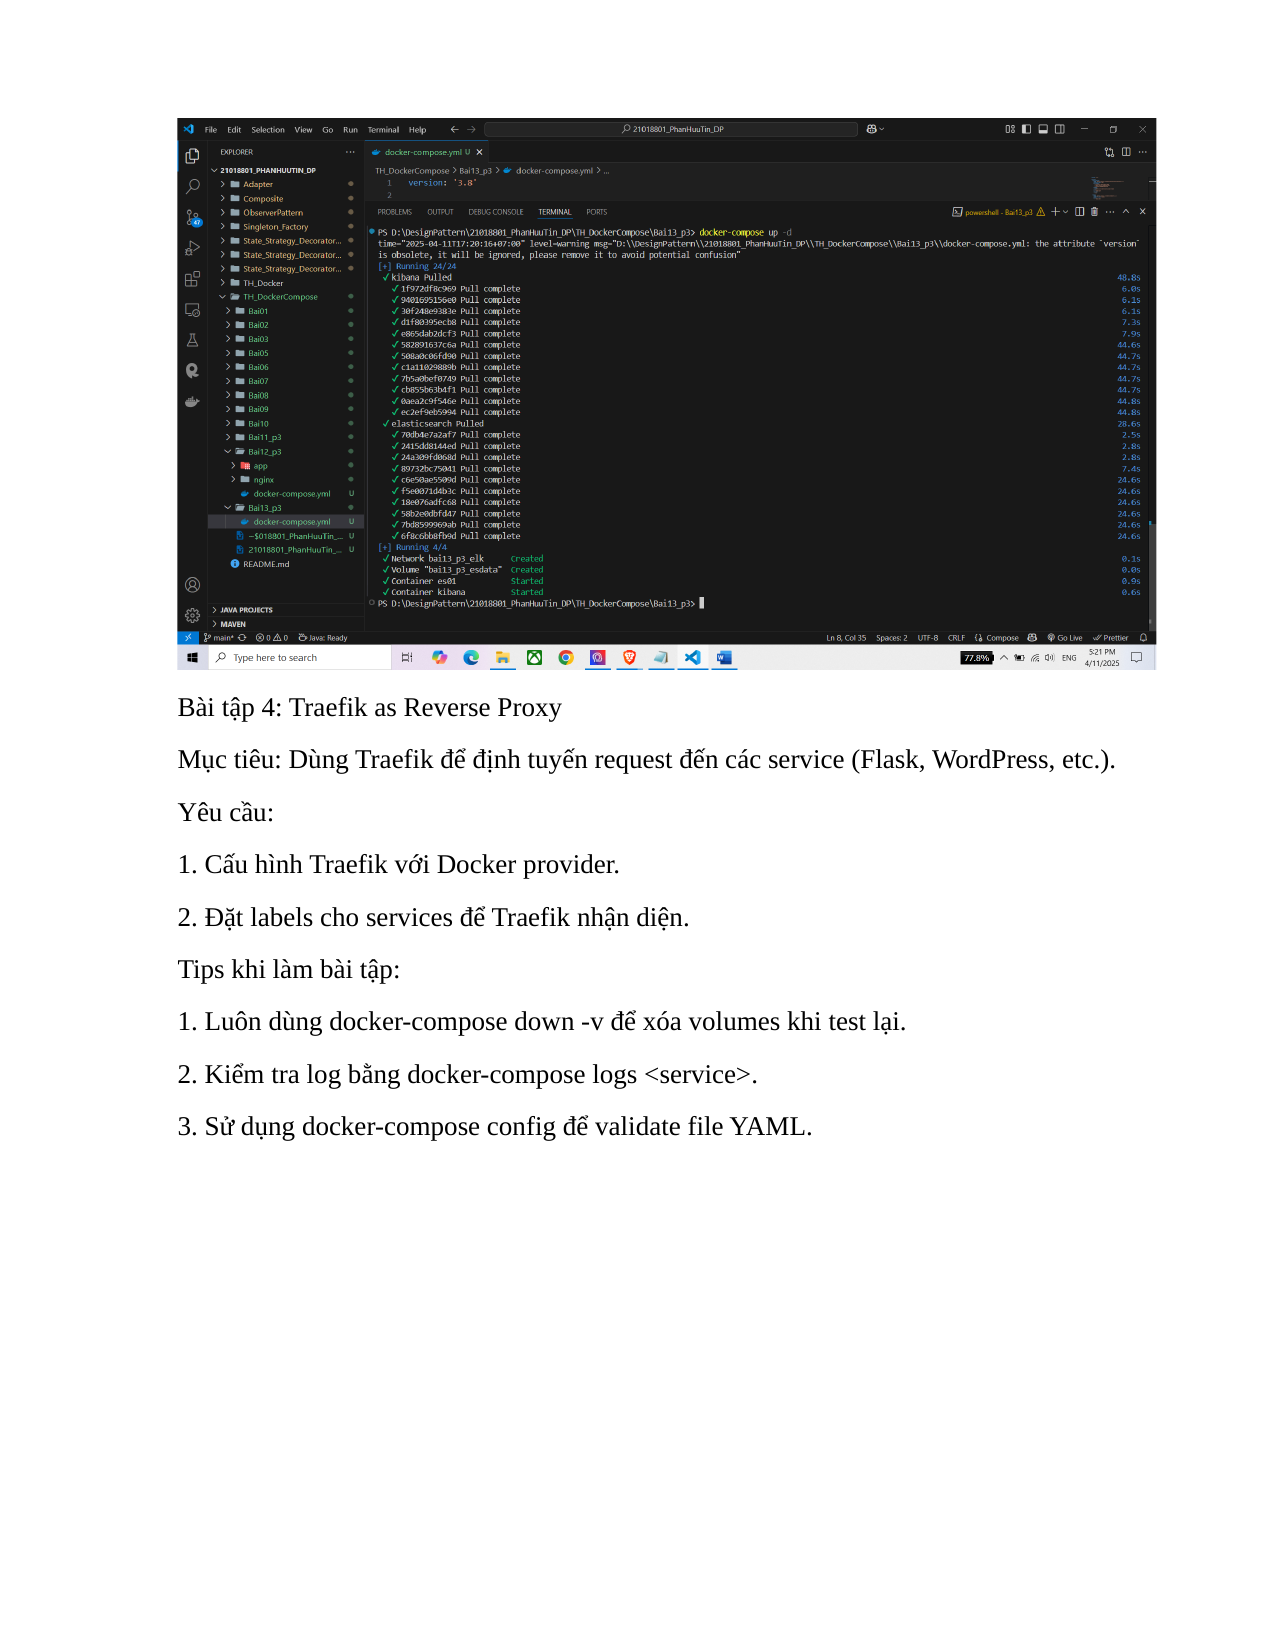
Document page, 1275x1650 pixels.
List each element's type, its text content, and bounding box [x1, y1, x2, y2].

text 3. Sử dụng docker-compose config để validate file YAML. [177, 1110, 1156, 1141]
text Mục tiêu: Dùng Traefik để định tuyến request đến các service (Flask, WordPress, etc.). [177, 743, 1156, 775]
text 1. Luôn dùng docker-compose down -v để xóa volumes khi test lại. [177, 1006, 1156, 1037]
text 2. Đặt labels cho services để Traefik nhận diện. [177, 901, 1156, 932]
text 2. Kiểm tra log bằng docker-compose logs <service>. [177, 1058, 1156, 1089]
text Tips khi làm bài tập: [177, 953, 1156, 984]
text Yêu cầu: [177, 796, 1156, 827]
text Bài tập 4: Traefik as Reverse Proxy [177, 691, 1156, 722]
picture [177, 118, 1157, 670]
text 1. Cấu hình Traefik với Docker provider. [177, 848, 1156, 879]
